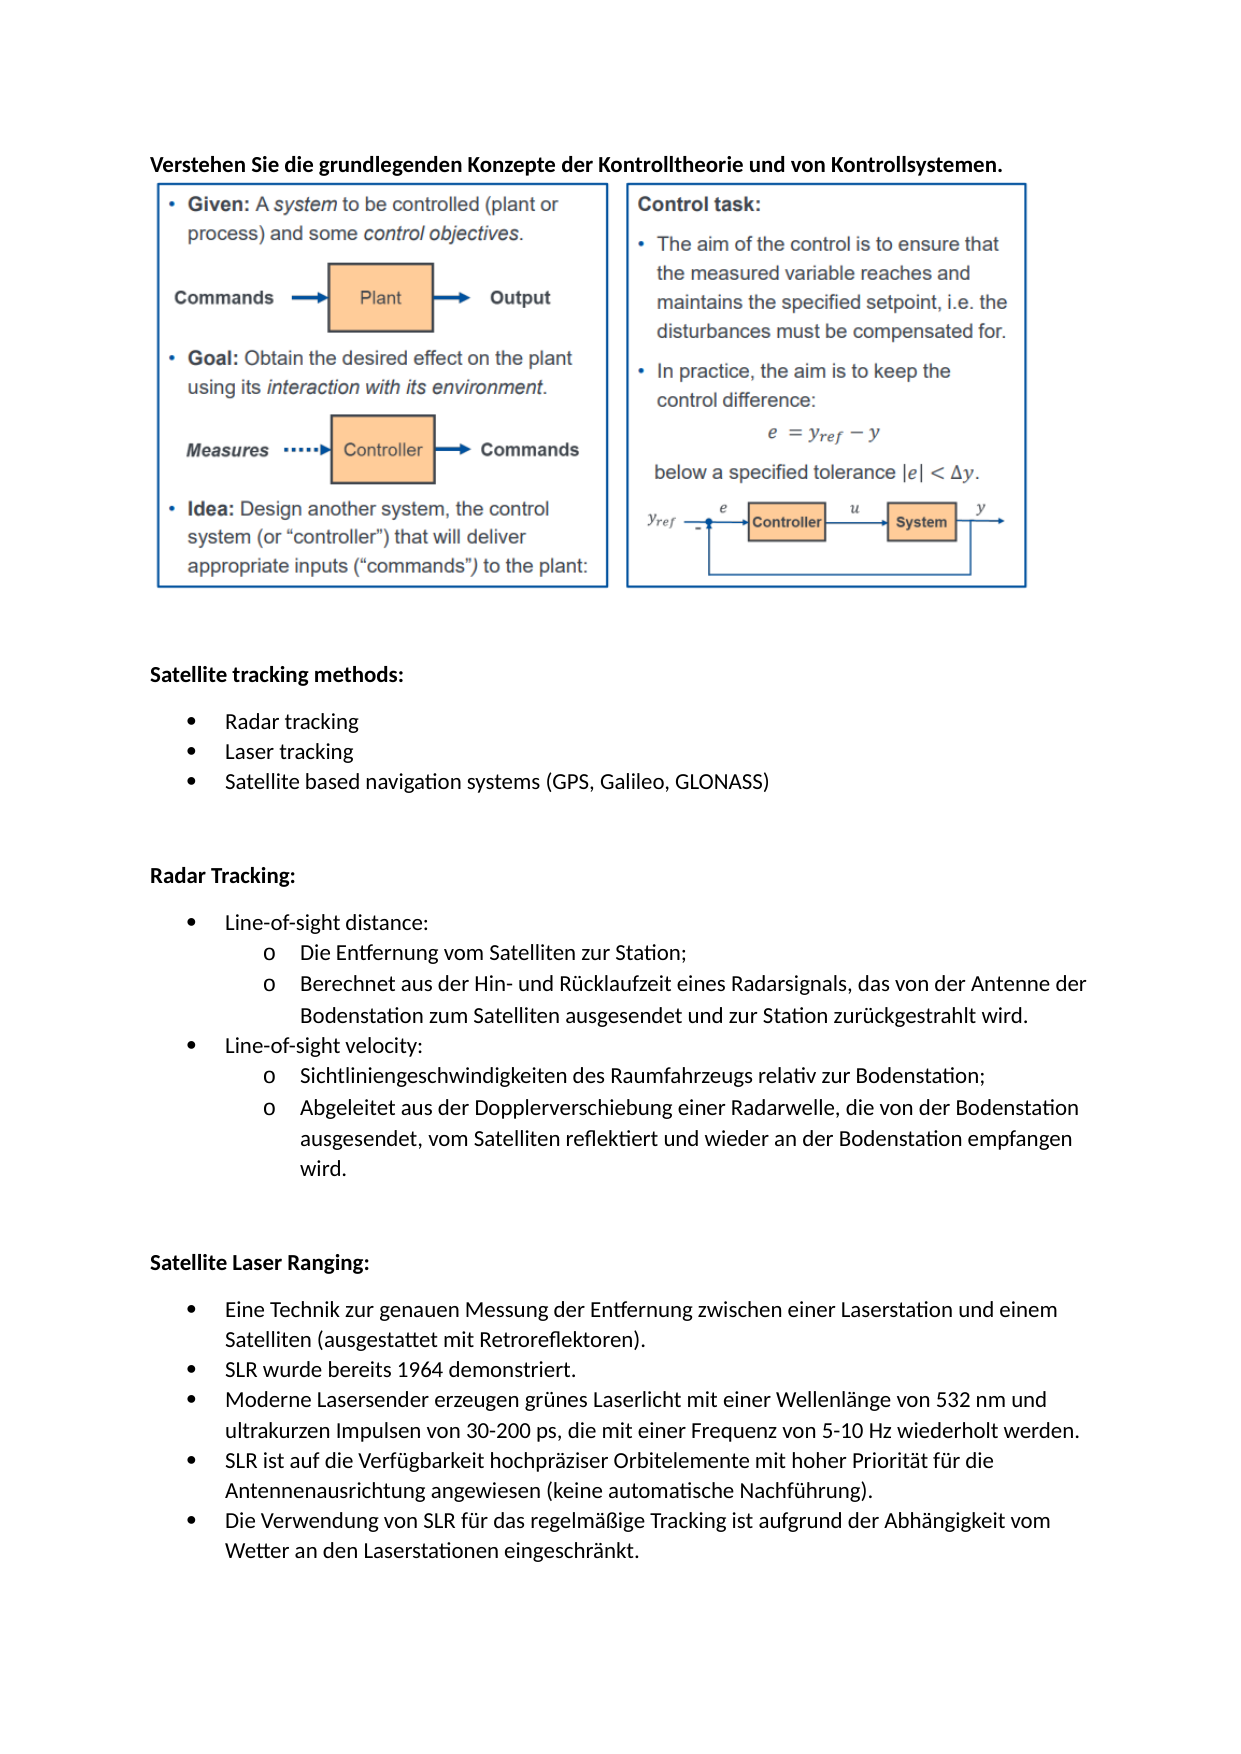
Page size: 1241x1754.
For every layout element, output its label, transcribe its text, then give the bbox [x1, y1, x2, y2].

list Line-of-sight velocity: [187, 1031, 1090, 1059]
list SLR ist auf die Verfügbarkeit hochpräziser Orbitelemente mit hoher Priorität für die Antennenausrichtung angewiesen (keine automatische Nachführung). [187, 1446, 1090, 1504]
picture [151, 182, 1034, 592]
text Verstehen Sie die grundlegenden Konzepte der Kontrolltheorie und von Kontrollsystemen. [150, 150, 1090, 178]
text Satellite tracking methods: [150, 660, 1090, 688]
list Sichtliniengeschwindigkeiten des Raumfahrzeugs relativ zur Bodenstation; [262, 1061, 1090, 1091]
list Line-of-sight distance: [187, 908, 1090, 936]
list Radar tracking [187, 707, 1090, 735]
list Eine Technik zur genauen Messung der Entfernung zwischen einer Laserstation und einem Satelliten (ausgestattet mit Retroreflektoren). [187, 1295, 1090, 1353]
text Satellite Laser Ranging: [150, 1248, 1090, 1276]
list Die Verwendung von SLR für das regelmäßige Tracking ist aufgrund der Abhängigkeit vom Wetter an den Laserstationen eingeschränkt. [187, 1506, 1090, 1565]
list Laser tracking [187, 737, 1090, 765]
list Abgeleitet aus der Dopplerverschiebung einer Radarwelle, die von der Bodenstation ausgesendet, vom Satelliten reflektiert und wieder an der Bodenstation empfangen wird. [262, 1093, 1090, 1182]
list SLR wurde bereits 1964 demonstriert. [187, 1355, 1090, 1383]
list Berechnet aus der Hin- und Rücklaufzeit eines Radarsignals, das von der Antenne der Bodenstation zum Satelliten ausgesendet und zur Station zurückgestrahlt wird. [262, 969, 1090, 1029]
list Satellite based navigation systems (GPS, Galileo, GLONASS) [187, 767, 1090, 795]
list Moderne Lasersender erzeugen grünes Laserlicht mit einer Wellenlänge von 532 nm und ultrakurzen Impulsen von 30-200 ps, die mit einer Frequenz von 5-10 Hz wiederholt werden. [187, 1386, 1090, 1444]
list Die Entfernung vom Satelliten zur Station; [262, 938, 1090, 967]
text Radar Tracking: [150, 861, 1090, 889]
